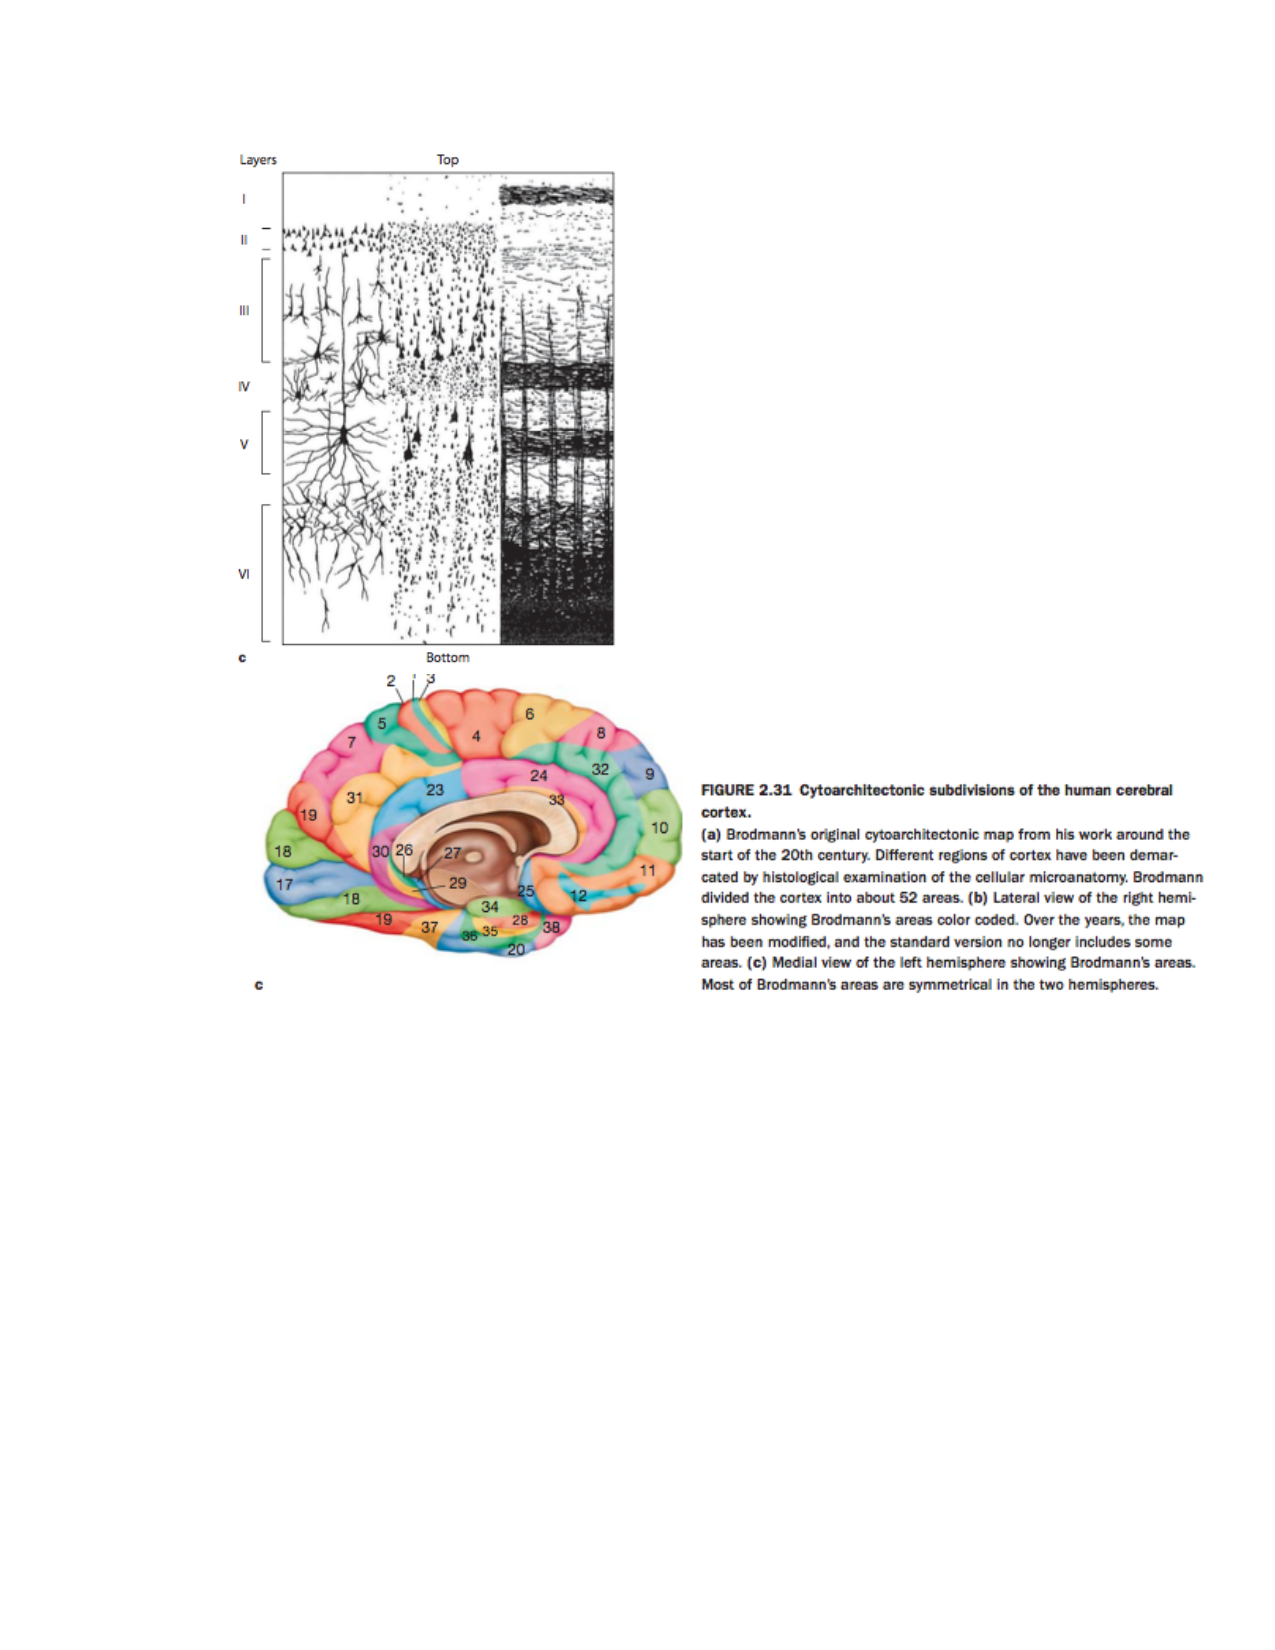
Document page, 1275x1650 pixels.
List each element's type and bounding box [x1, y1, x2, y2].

picture [225, 150, 1205, 1009]
